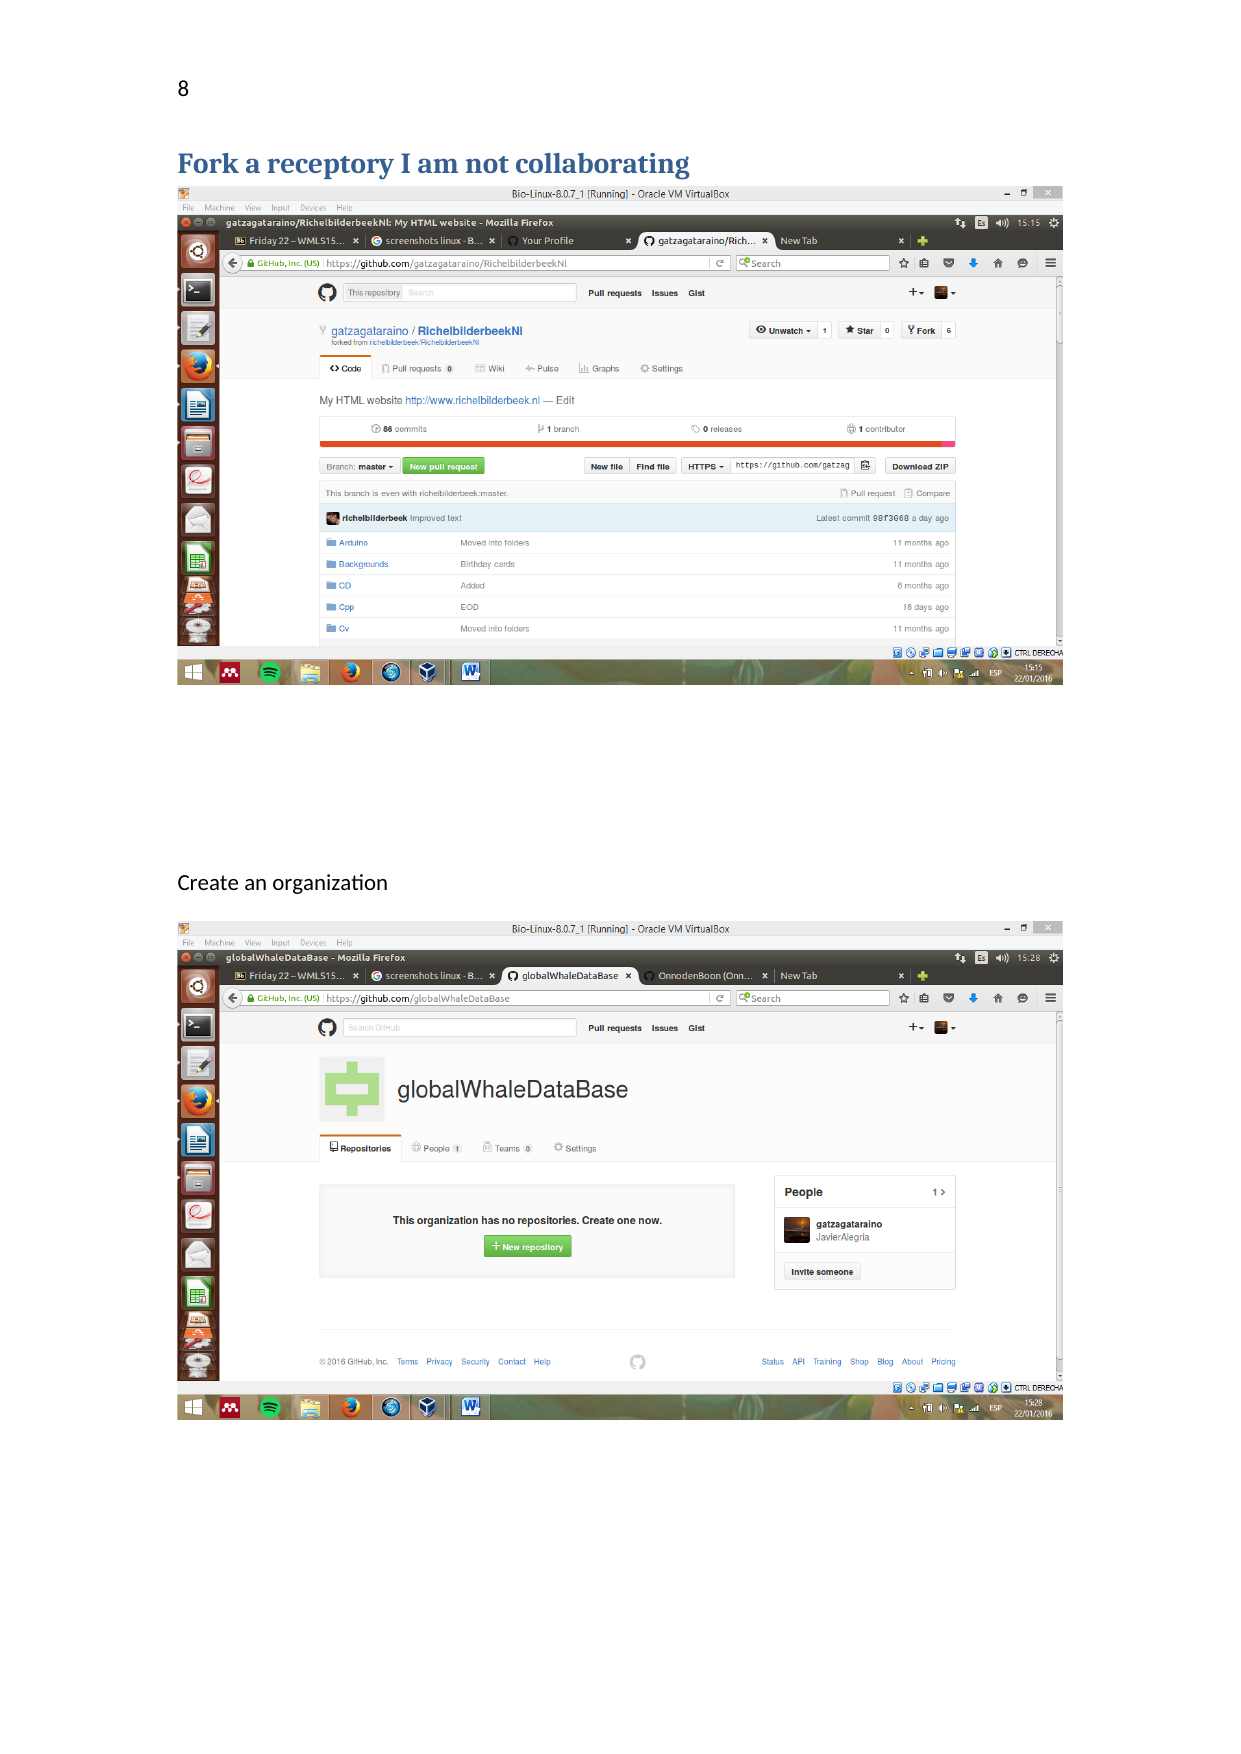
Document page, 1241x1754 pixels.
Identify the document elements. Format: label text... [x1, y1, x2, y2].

subtitle Fork a receptory I am not collaborating [177, 148, 1063, 181]
text Create an organization [177, 868, 1063, 896]
picture [177, 921, 1063, 1420]
picture [177, 186, 1063, 685]
